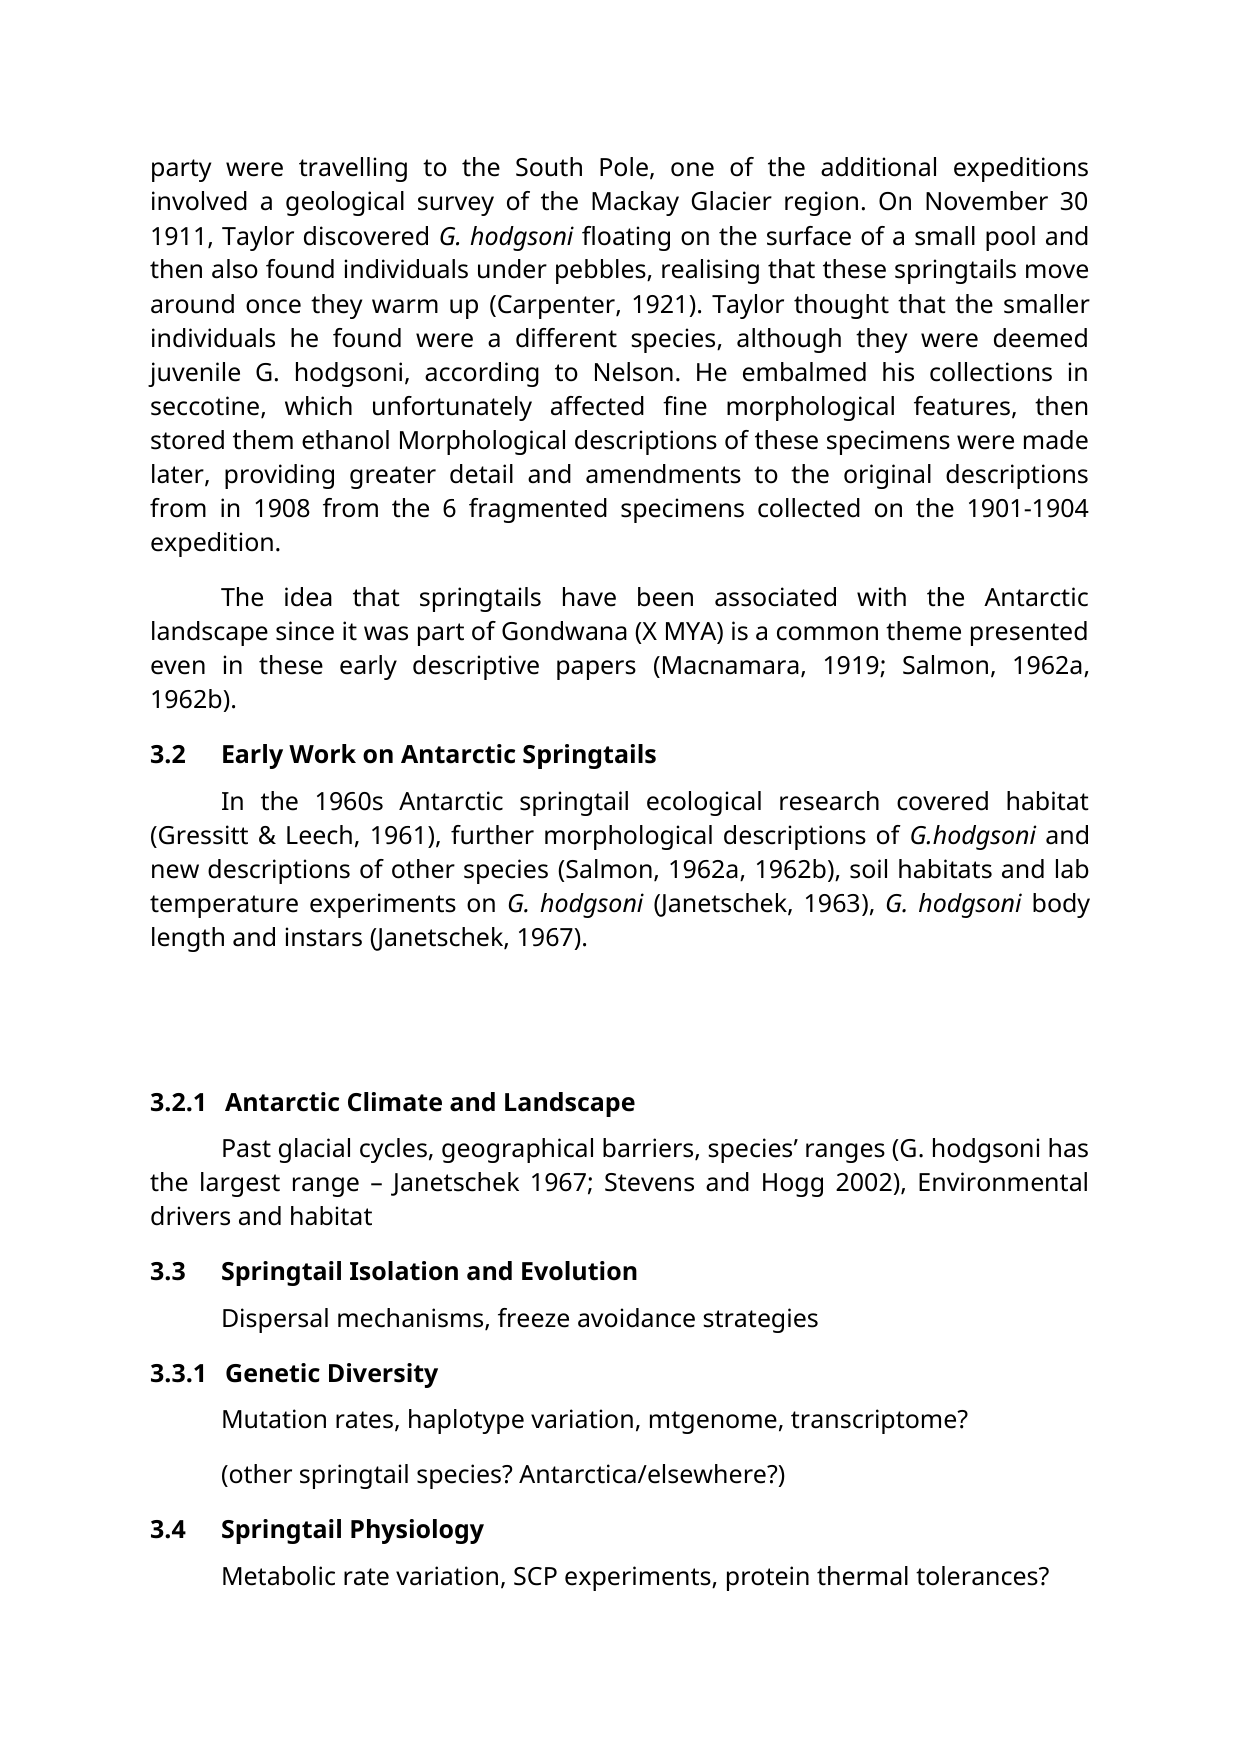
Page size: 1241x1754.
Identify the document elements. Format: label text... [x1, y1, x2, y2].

text Past glacial cycles, geographical barriers, species’ ranges (G. hodgsoni has the largest range – Janetschek 1967; Stevens and Hogg 2002), Environmental drivers and habitat [150, 1131, 1090, 1233]
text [150, 150, 1090, 559]
subtitle Springtail Physiology [150, 1512, 1090, 1546]
text Mutation rates, haplotype variation, mtgenome, transcriptome? [150, 1402, 1090, 1436]
subtitle Early Work on Antarctic Springtails [150, 737, 1090, 771]
text Metabolic rate variation, SCP experiments, protein thermal tolerances? [150, 1558, 1090, 1592]
text In the 1960s Antarctic springtail ecological research covered habitat (Gressitt & Leech, 1961), further morphological descriptions of G.hodgsoni and new descriptions of other species (Salmon, 1962a, 1962b), soil habitats and lab temperature experiments on G. hodgsoni (Janetschek, 1963), G. hodgsoni body length and instars (Janetschek, 1967). [150, 783, 1090, 953]
subtitle Antarctic Climate and Landscape [150, 1084, 1090, 1118]
subtitle Springtail Isolation and Evolution [150, 1254, 1090, 1288]
text Dispersal mechanisms, freeze avoidance strategies [150, 1300, 1090, 1334]
subtitle Genetic Diversity [150, 1355, 1090, 1389]
text The idea that springtails have been associated with the Antarctic landscape since it was part of Gondwana (X MYA) is a common theme presented even in these early descriptive papers (Macnamara, 1919; Salmon, 1962a, 1962b). [150, 579, 1090, 716]
text (other springtail species? Antarctica/elsewhere?) [150, 1457, 1090, 1491]
